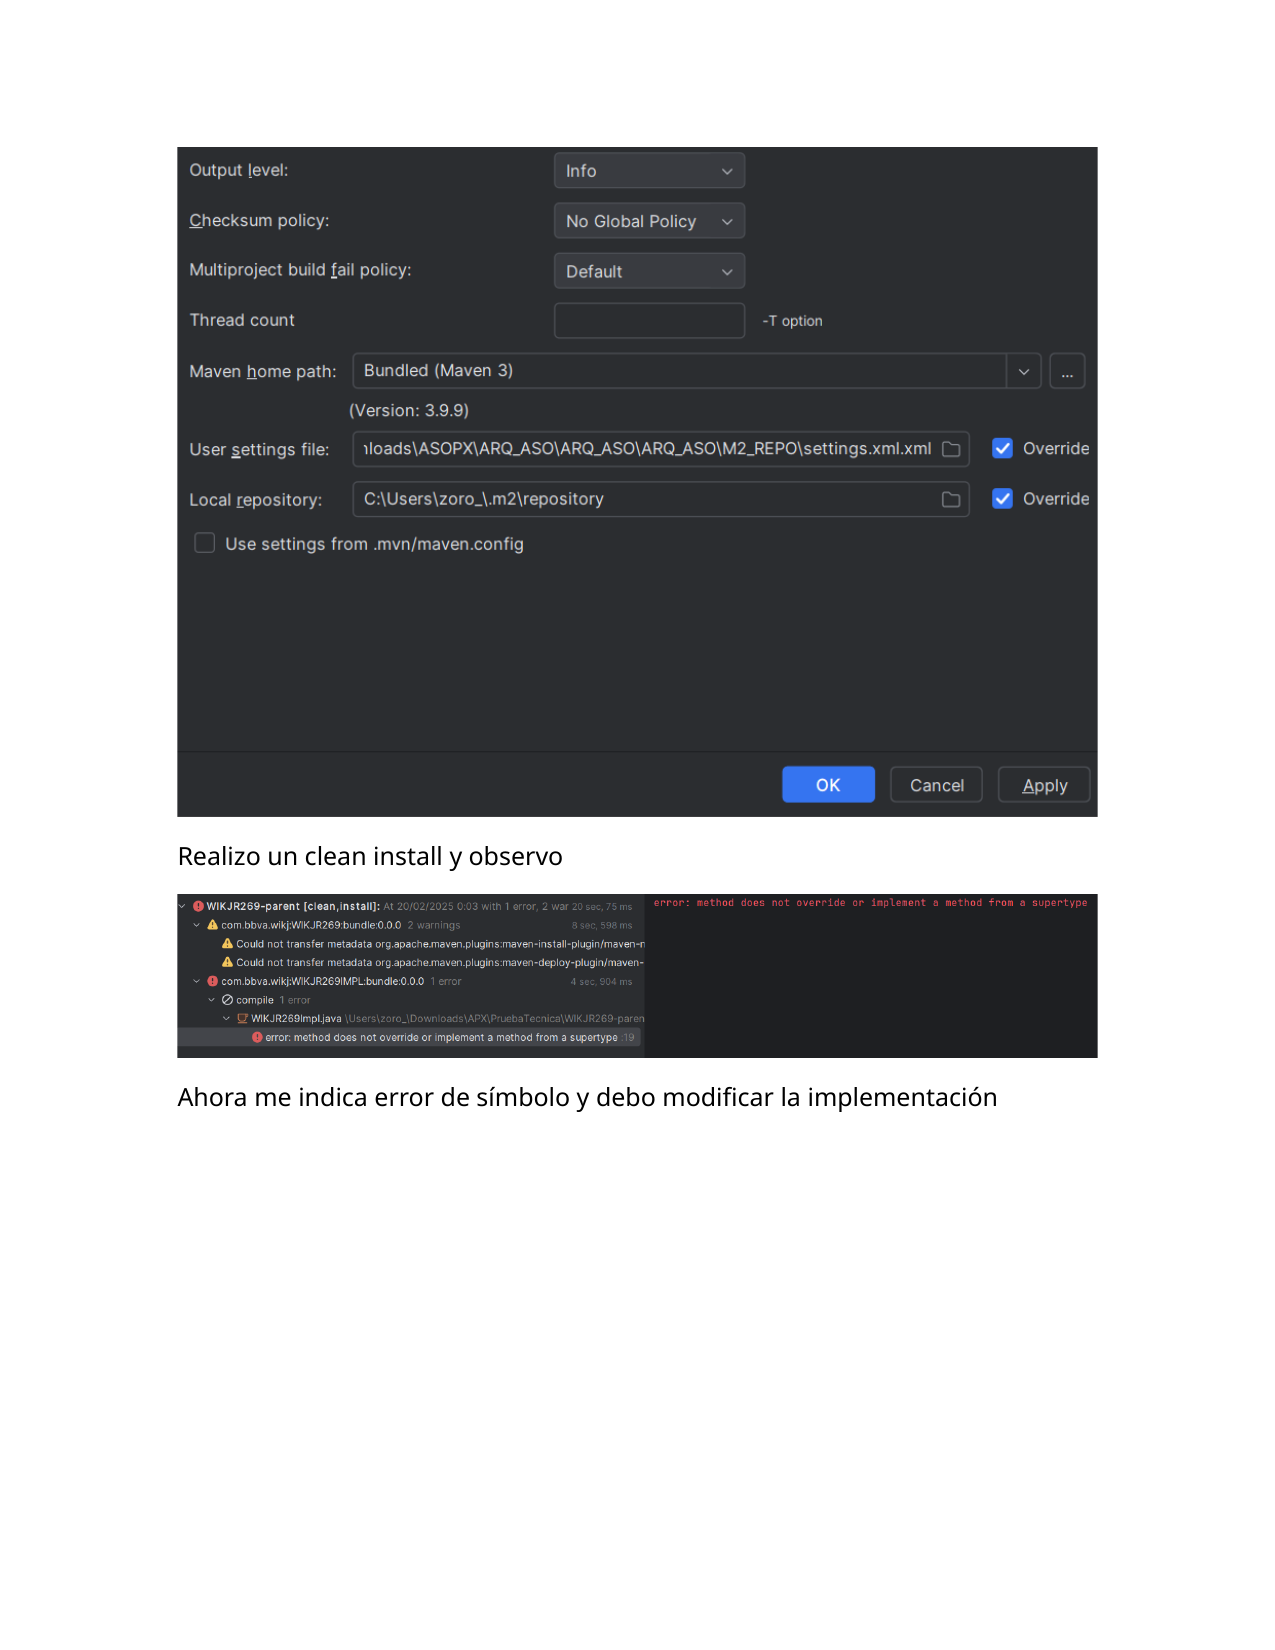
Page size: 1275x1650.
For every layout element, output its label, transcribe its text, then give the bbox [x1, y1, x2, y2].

text Realizo un clean install y observo [177, 838, 1098, 873]
picture [177, 894, 1098, 1058]
picture [177, 147, 1098, 817]
text Ahora me indica error de símbolo y debo modificar la implementación [177, 1079, 1098, 1113]
